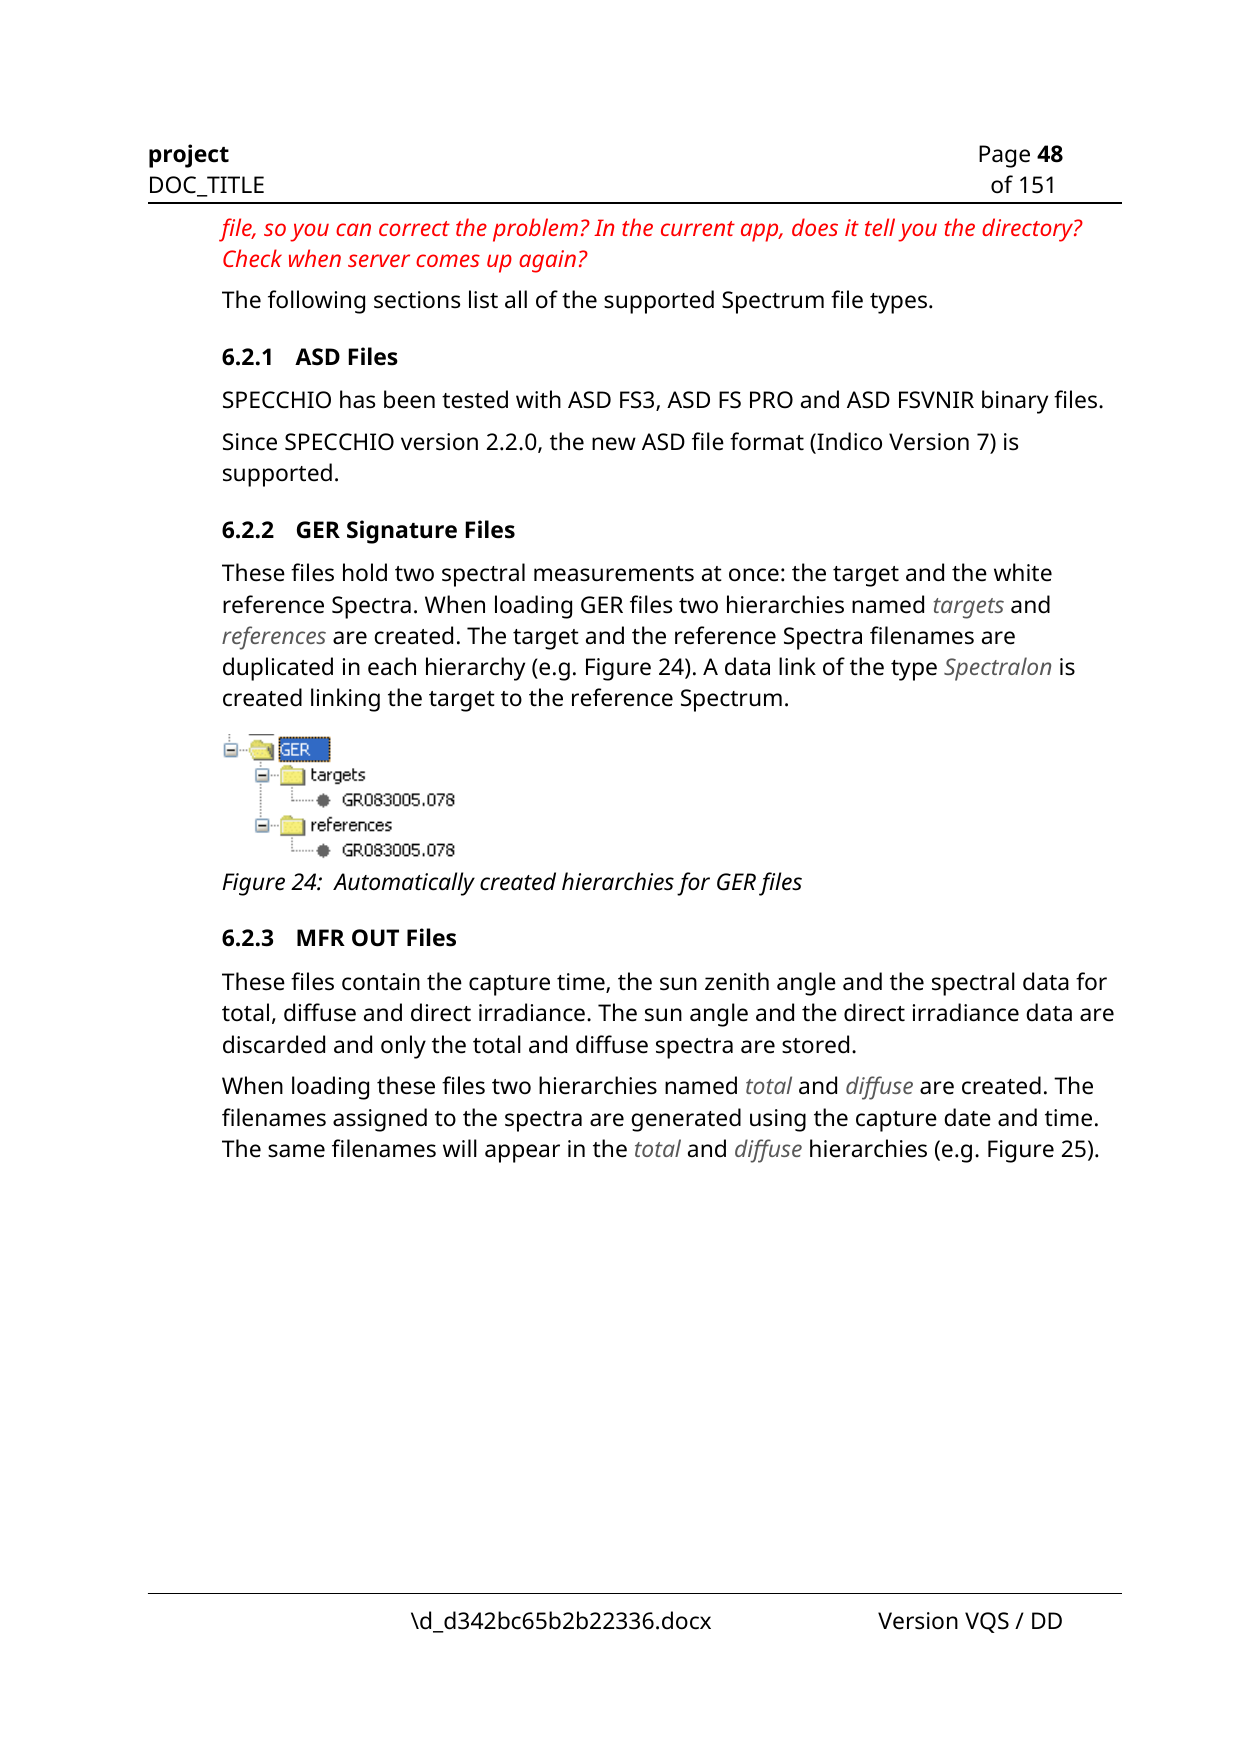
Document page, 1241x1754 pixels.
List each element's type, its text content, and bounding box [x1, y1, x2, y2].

subtitle GER Signature Files [222, 513, 1122, 545]
text Figure 24: Automatically created hierarchies for GER files [222, 866, 1122, 897]
text These files contain the capture time, the sun zenith angle and the spectral data for total, diffuse and direct irradiance. The sun angle and the direct irradiance data are discarded and only the total and diffuse spectra are stored. [222, 966, 1122, 1060]
text Since SPECCHIO version 2.2.0, the new ASD file format (Indico Version 7) is supported. [222, 426, 1122, 488]
picture [221, 734, 467, 866]
text These files hold two spectral measurements at once: the target and the white reference Spectra. When loading GER files two hierarchies named targets and references are created. The target and the reference Spectra filenames are duplicated in each hierarchy (e.g. Figure 24). A data link of the type Spectralon is created linking the target to the reference Spectrum. [222, 557, 1122, 713]
subtitle ASD Files [222, 341, 1122, 372]
subtitle MFR OUT Files [222, 922, 1122, 953]
text The following sections list all of the supported Spectrum file types. [222, 284, 1122, 316]
text When loading these files two hierarchies named total and diffuse are created. The filenames assigned to the spectra are generated using the capture date and time. The same filenames will appear in the total and diffuse hierarchies (e.g. Figure 25). [222, 1070, 1122, 1164]
text SPECCHIO has been tested with ASD FS3, ASD FS PRO and ASD FSVNIR binary files. [222, 384, 1122, 416]
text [222, 211, 1122, 274]
